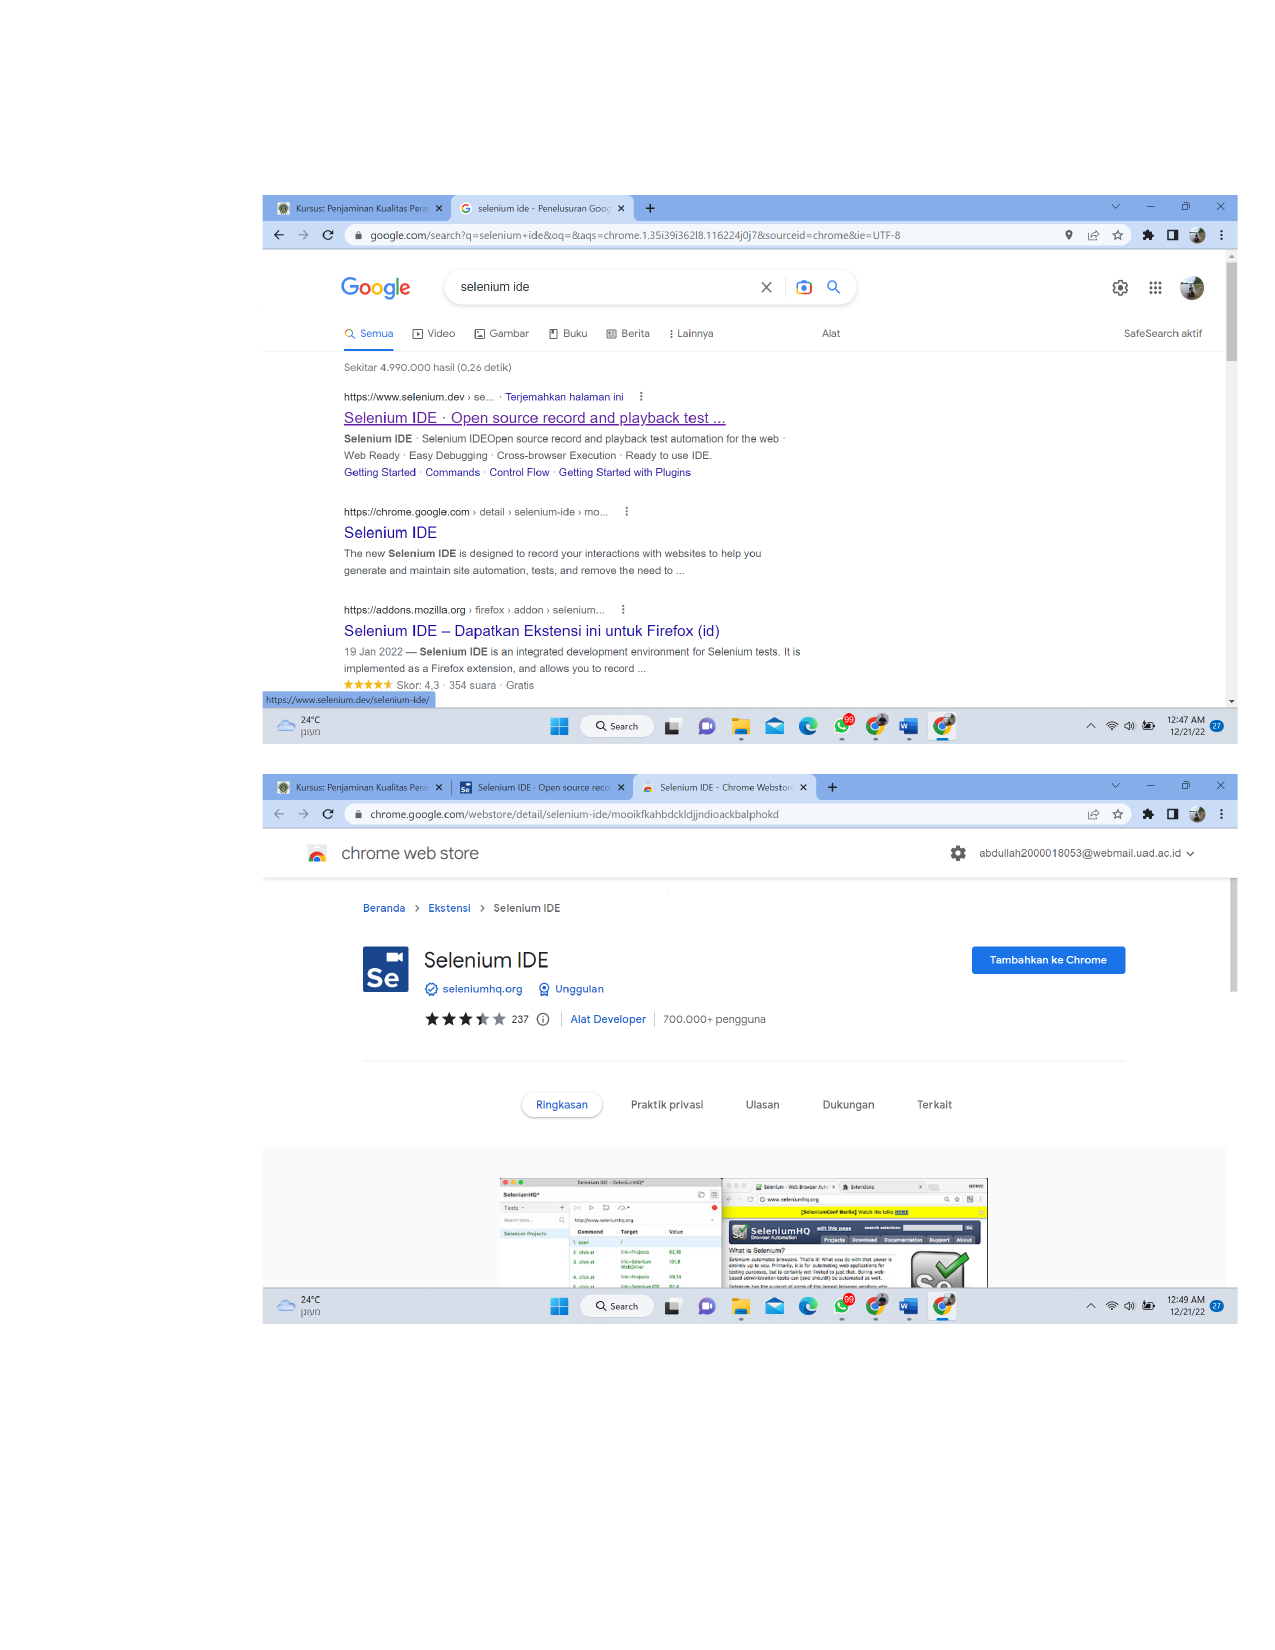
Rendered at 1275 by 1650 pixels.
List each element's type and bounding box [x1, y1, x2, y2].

picture [262, 195, 1238, 744]
picture [262, 774, 1238, 1324]
